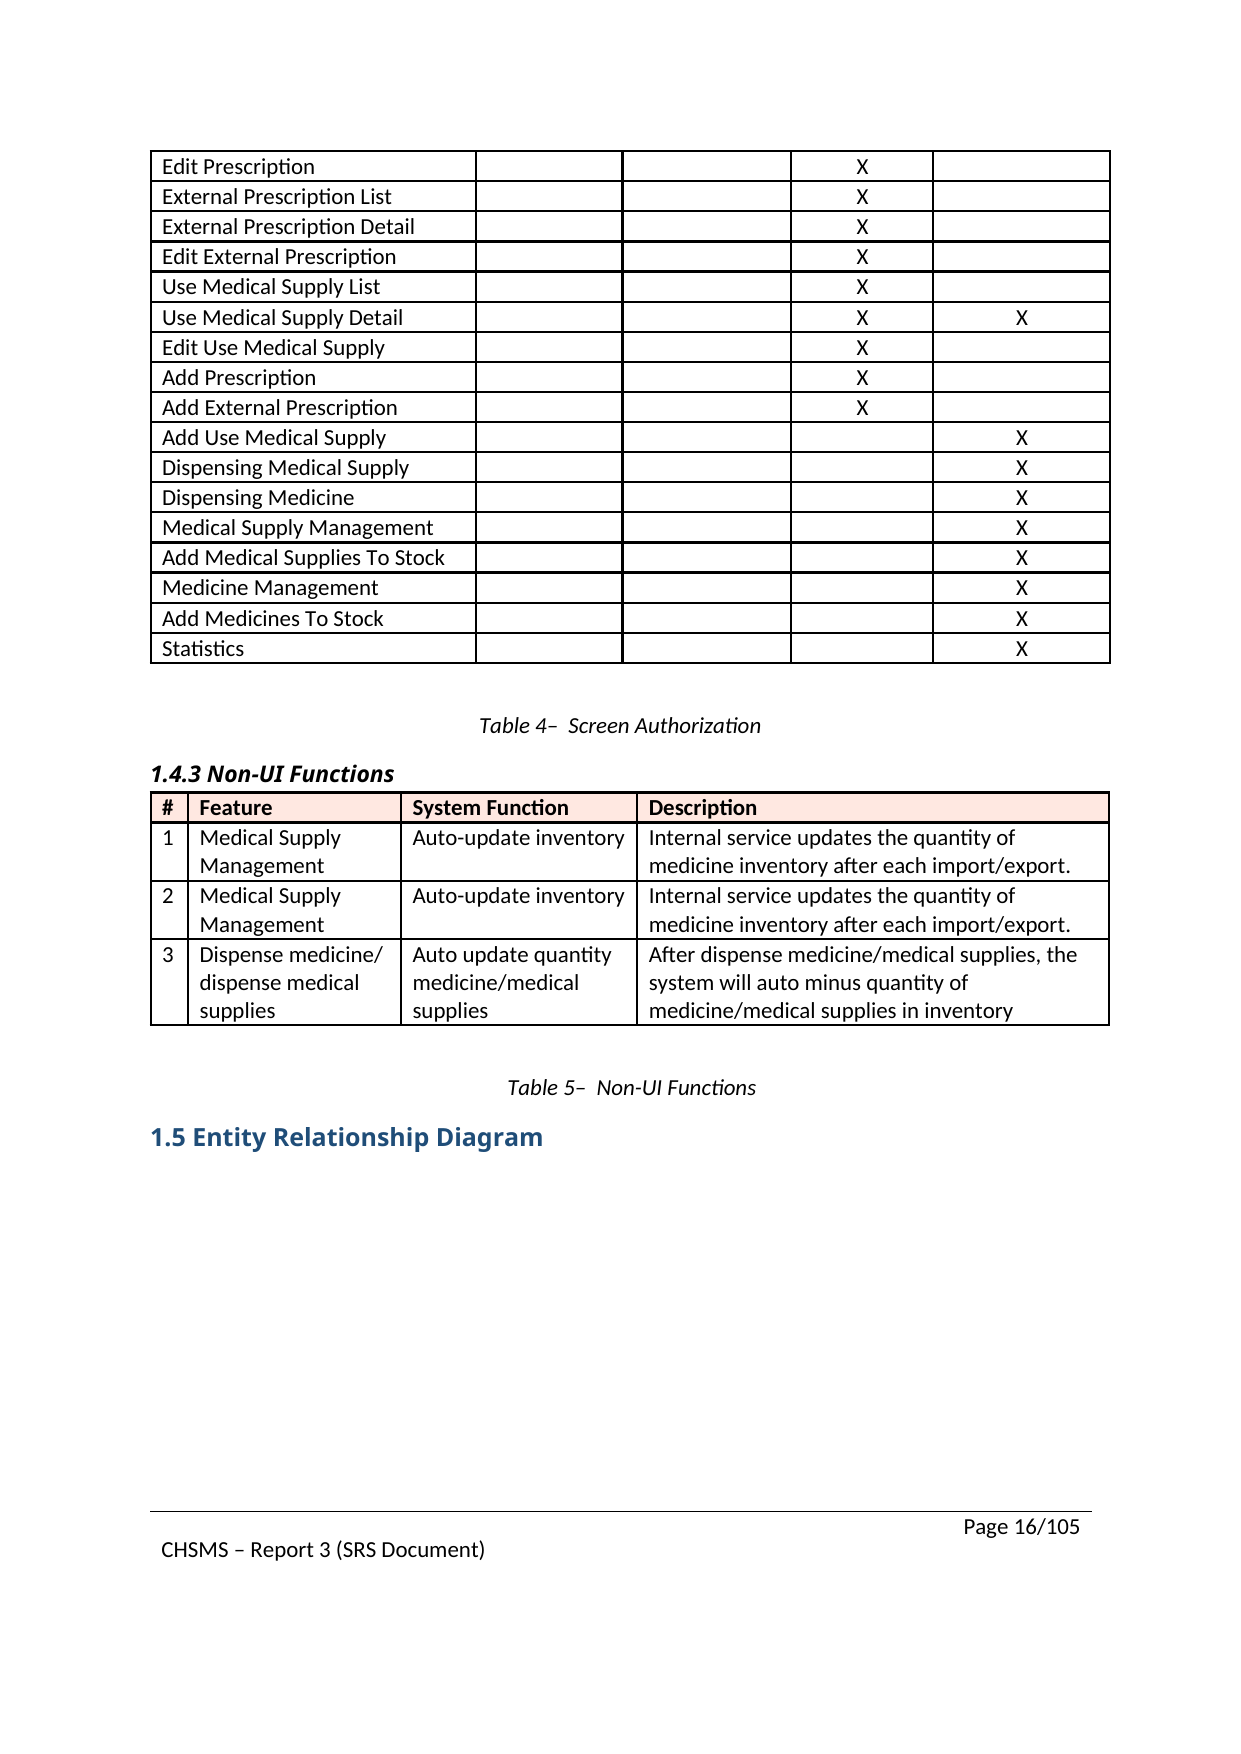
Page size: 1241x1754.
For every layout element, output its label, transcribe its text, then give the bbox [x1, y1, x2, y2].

table_header # [152, 794, 187, 821]
table_cell [934, 182, 1109, 210]
table_cell [624, 273, 790, 301]
table_cell [792, 604, 932, 632]
table_cell X [792, 303, 932, 331]
table_cell Dispense medicine/ dispense medical supplies [189, 940, 400, 1024]
text Table 5– Non-UI Functions [150, 1073, 1093, 1101]
table_cell [477, 574, 621, 602]
table_cell [477, 513, 621, 541]
table_cell X [934, 453, 1109, 481]
table_cell [477, 483, 621, 511]
table_cell [624, 544, 790, 571]
table_cell [624, 303, 790, 331]
table_header System Function [402, 794, 636, 821]
table_cell X [792, 363, 932, 391]
table_cell [477, 423, 621, 451]
table_cell 2 [152, 882, 187, 938]
subtitle 1.5 Entity Relationship Diagram [150, 1120, 1093, 1154]
table_cell [934, 363, 1109, 391]
table_cell Dispensing Medical Supply [152, 453, 475, 481]
table_cell [624, 182, 790, 210]
table_cell [624, 333, 790, 361]
table_cell [624, 513, 790, 541]
table_cell [624, 483, 790, 511]
table_cell After dispense medicine/medical supplies, the system will auto minus quantity of medicine/medical supplies in inventory [638, 940, 1108, 1024]
table_cell Auto update quantity medicine/medical supplies [402, 940, 636, 1024]
table_cell [477, 363, 621, 391]
table_cell External Prescription Detail [152, 212, 475, 240]
table_cell Add Prescription [152, 363, 475, 391]
table_cell [477, 182, 621, 210]
table_cell X [792, 393, 932, 421]
table_cell [624, 363, 790, 391]
table_cell [934, 212, 1109, 240]
table_cell X [792, 273, 932, 301]
table_cell [477, 604, 621, 632]
table_cell Auto-update inventory [402, 882, 636, 938]
table_cell [934, 333, 1109, 361]
table_header Description [638, 794, 1108, 821]
table_cell X [934, 483, 1109, 511]
table_cell [934, 152, 1109, 180]
table_cell [934, 243, 1109, 270]
table_cell [477, 544, 621, 571]
table_cell Dispensing Medicine [152, 483, 475, 511]
table_cell Add External Prescription [152, 393, 475, 421]
table_cell [477, 273, 621, 301]
table_cell X [934, 423, 1109, 451]
table_cell [477, 333, 621, 361]
table_cell Edit Prescription [152, 152, 475, 180]
table_cell Statistics [152, 634, 475, 662]
table_cell X [792, 243, 932, 270]
table_cell [477, 303, 621, 331]
table_cell [477, 453, 621, 481]
table_cell External Prescription List [152, 182, 475, 210]
table_cell Medical Supply Management [189, 882, 400, 938]
table_cell [792, 513, 932, 541]
table_cell [792, 574, 932, 602]
table_cell [624, 634, 790, 662]
table_cell X [792, 212, 932, 240]
table_cell [792, 483, 932, 511]
table_cell X [792, 333, 932, 361]
table_cell Use Medical Supply Detail [152, 303, 475, 331]
table_cell Medicine Management [152, 574, 475, 602]
table_cell X [934, 574, 1109, 602]
table_cell [477, 243, 621, 270]
table_cell [792, 544, 932, 571]
table_cell Add Medicines To Stock [152, 604, 475, 632]
table_cell Add Medical Supplies To Stock [152, 544, 475, 571]
table_cell [624, 212, 790, 240]
table_cell [477, 634, 621, 662]
table_cell [624, 152, 790, 180]
table_cell [934, 393, 1109, 421]
table_cell X [934, 634, 1109, 662]
table_cell Medical Supply Management [152, 513, 475, 541]
subtitle 1.4.3 Non-UI Functions [150, 758, 1093, 789]
table_cell [477, 212, 621, 240]
table_cell 3 [152, 940, 187, 1024]
table_cell [624, 453, 790, 481]
table_cell X [934, 544, 1109, 571]
table_cell X [934, 604, 1109, 632]
table_cell [792, 423, 932, 451]
table_cell Add Use Medical Supply [152, 423, 475, 451]
table_cell [477, 152, 621, 180]
table_header Feature [189, 794, 400, 821]
table_cell Internal service updates the quantity of medicine inventory after each import/export. [638, 824, 1108, 879]
table_cell [624, 243, 790, 270]
table_cell X [792, 182, 932, 210]
table_cell [624, 574, 790, 602]
table_cell [792, 453, 932, 481]
table_cell [624, 604, 790, 632]
table_cell Edit Use Medical Supply [152, 333, 475, 361]
table_cell Auto-update inventory [402, 824, 636, 879]
table_cell Edit External Prescription [152, 243, 475, 270]
text Table 4– Screen Authorization [150, 711, 1093, 739]
table_cell Internal service updates the quantity of medicine inventory after each import/export. [638, 882, 1108, 938]
table_cell [792, 634, 932, 662]
table_cell [934, 273, 1109, 301]
table_cell Medical Supply Management [189, 824, 400, 879]
table_cell X [934, 513, 1109, 541]
table_cell X [792, 152, 932, 180]
table_cell [624, 423, 790, 451]
table_cell X [934, 303, 1109, 331]
table_cell Use Medical Supply List [152, 273, 475, 301]
table_cell [624, 393, 790, 421]
table_cell 1 [152, 824, 187, 879]
table_cell [477, 393, 621, 421]
